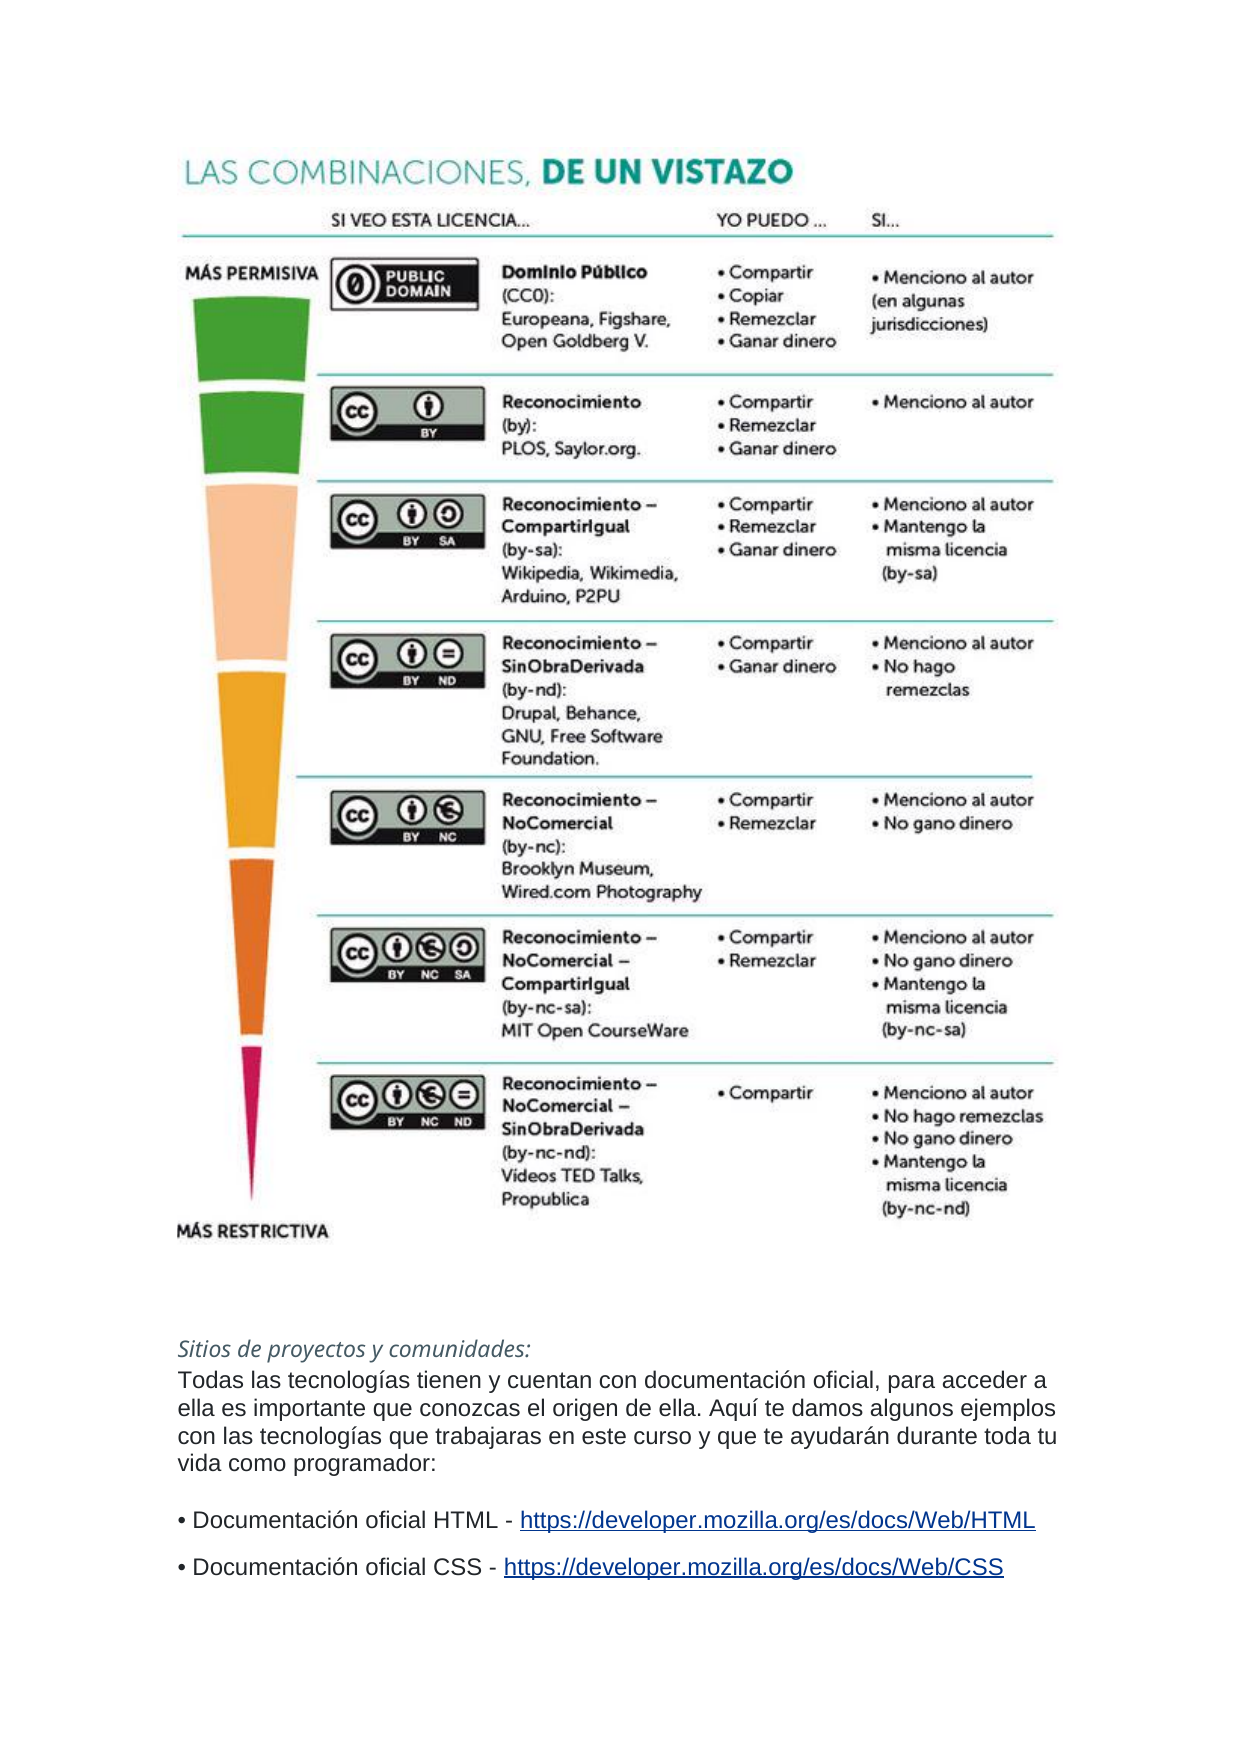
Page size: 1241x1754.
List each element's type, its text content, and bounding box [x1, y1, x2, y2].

text • Documentación oficial CSS - https://developer.mozilla.org/es/docs/Web/CSS [177, 1552, 1063, 1580]
subtitle Sitios de proyectos y comunidades: [177, 1333, 1063, 1364]
picture [177, 147, 1063, 1257]
text Todas las tecnologías tienen y cuentan con documentación oficial, para acceder a ella es importante que conozcas el origen de ella. Aquí te damos algunos ejemplos con las tecnologías que trabajaras en este curso y que te ayudarán durante toda tu vida como programador: [177, 1366, 1063, 1477]
text • Documentación oficial HTML - https://developer.mozilla.org/es/docs/Web/HTML [177, 1506, 1063, 1534]
